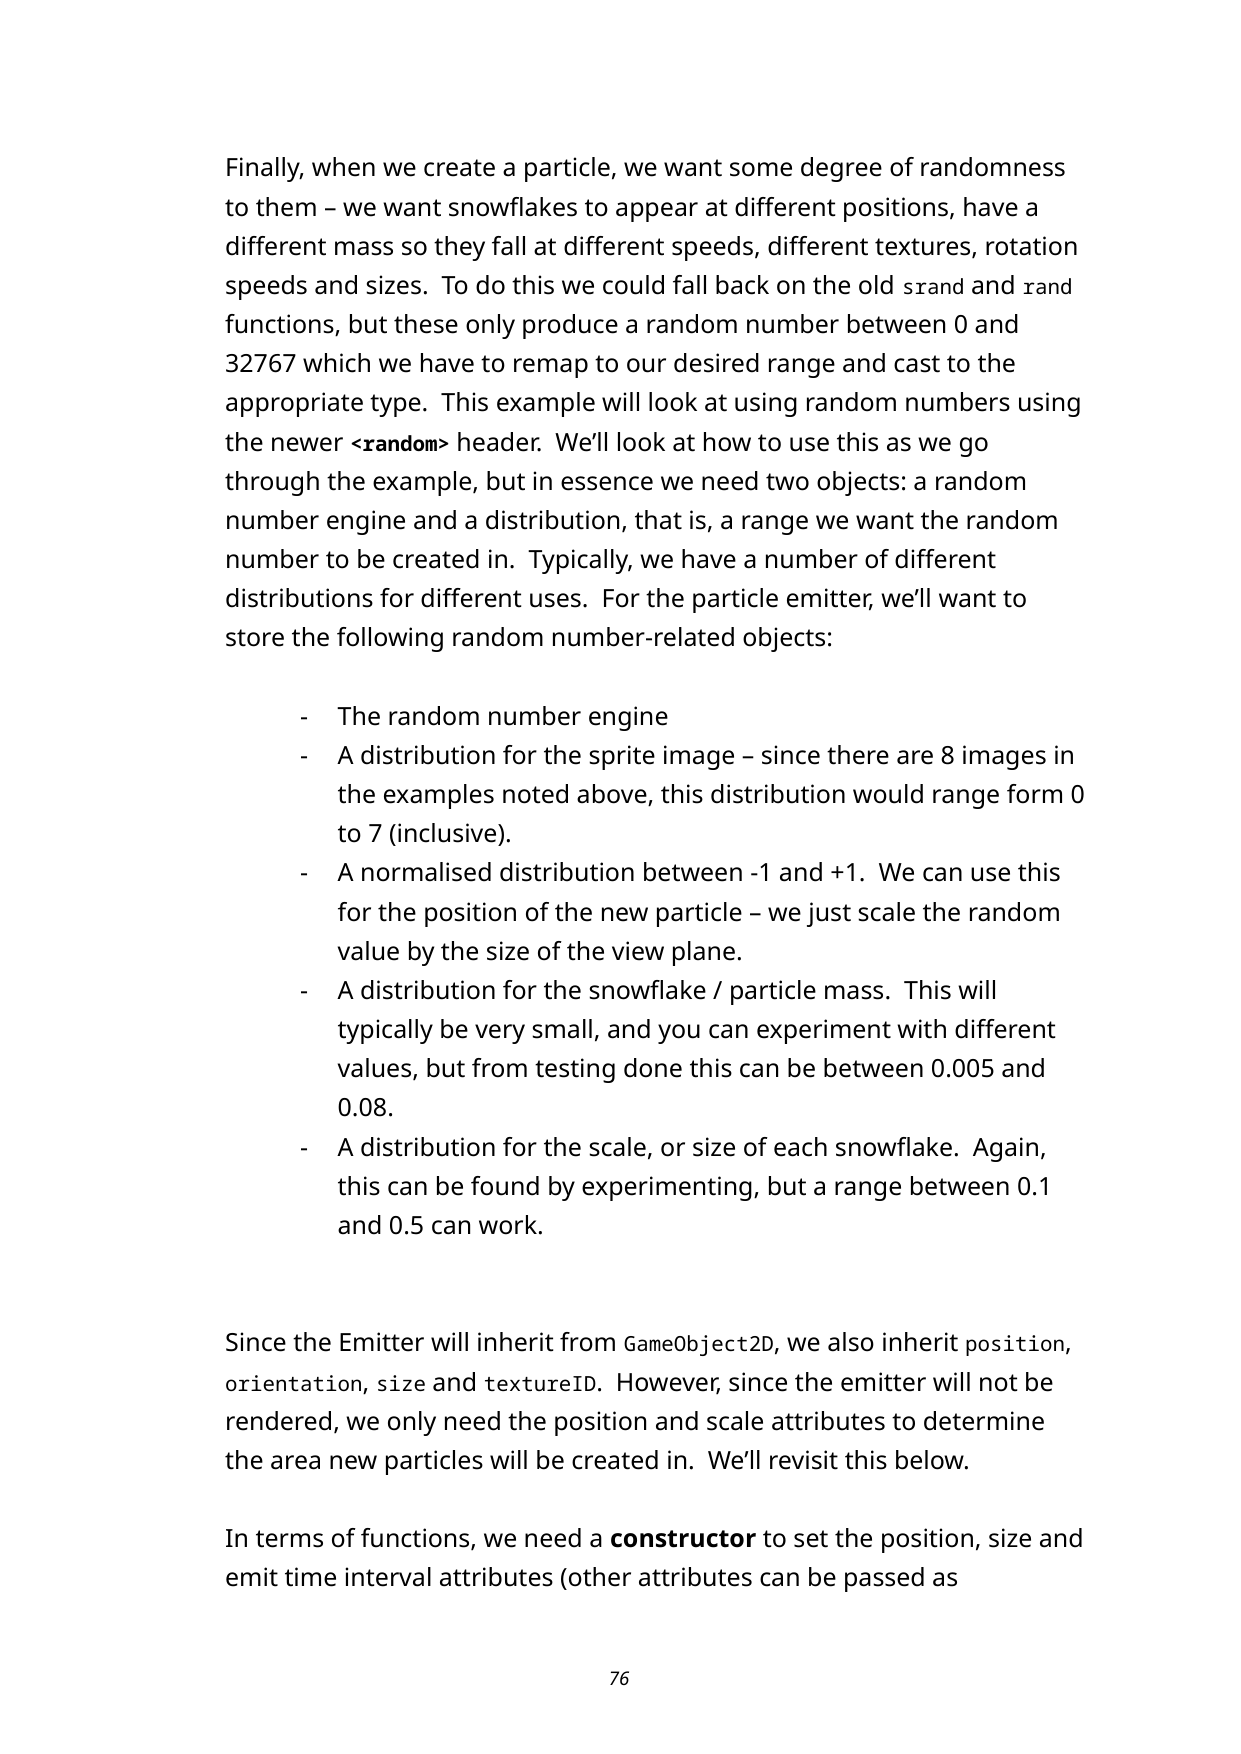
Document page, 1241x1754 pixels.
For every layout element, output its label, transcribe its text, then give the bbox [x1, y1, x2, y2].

list A normalised distribution between -1 and +1. We can use this for the position of the new particle – we just scale the random value by the size of the view plane. [300, 855, 1090, 967]
list Since the Emitter will inherit from GameObject2D, we also inherit position, orientation, size and textureID. However, since the emitter will not be rendered, we only need the position and scale attributes to determine the area new particles will be created in. We’ll revisit this below. [225, 1325, 1090, 1477]
list The random number engine [300, 698, 1090, 732]
list A distribution for the snowflake / particle mass. This will typically be very small, and you can experiment with different values, but from testing done this can be between 0.005 and 0.08. [300, 972, 1090, 1124]
list A distribution for the scale, or size of each snowflake. Again, this can be found by experimenting, but a range between 0.1 and 0.5 can work. [300, 1129, 1090, 1242]
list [225, 1521, 1090, 1594]
list Finally, when we create a particle, we want some degree of randomness to them – we want snowflakes to appear at different positions, have a different mass so they fall at different speeds, different textures, rotation speeds and sizes. To do this we could fall back on the old srand and rand functions, but these only produce a random number between 0 and 32767 which we have to remap to our desired range and cast to the appropriate type. This example will look at using random numbers using the newer <random> header. We’ll look at how to use this as we go through the example, but in essence we need two objects: a random number engine and a distribution, that is, a range we want the random number to be created in. Typically, we have a number of different distributions for different uses. For the particle emitter, we’ll want to store the following random number-related objects: [225, 150, 1090, 654]
list A distribution for the sprite image – since there are 8 images in the examples noted above, this distribution would range form 0 to 7 (inclusive). [300, 737, 1090, 850]
